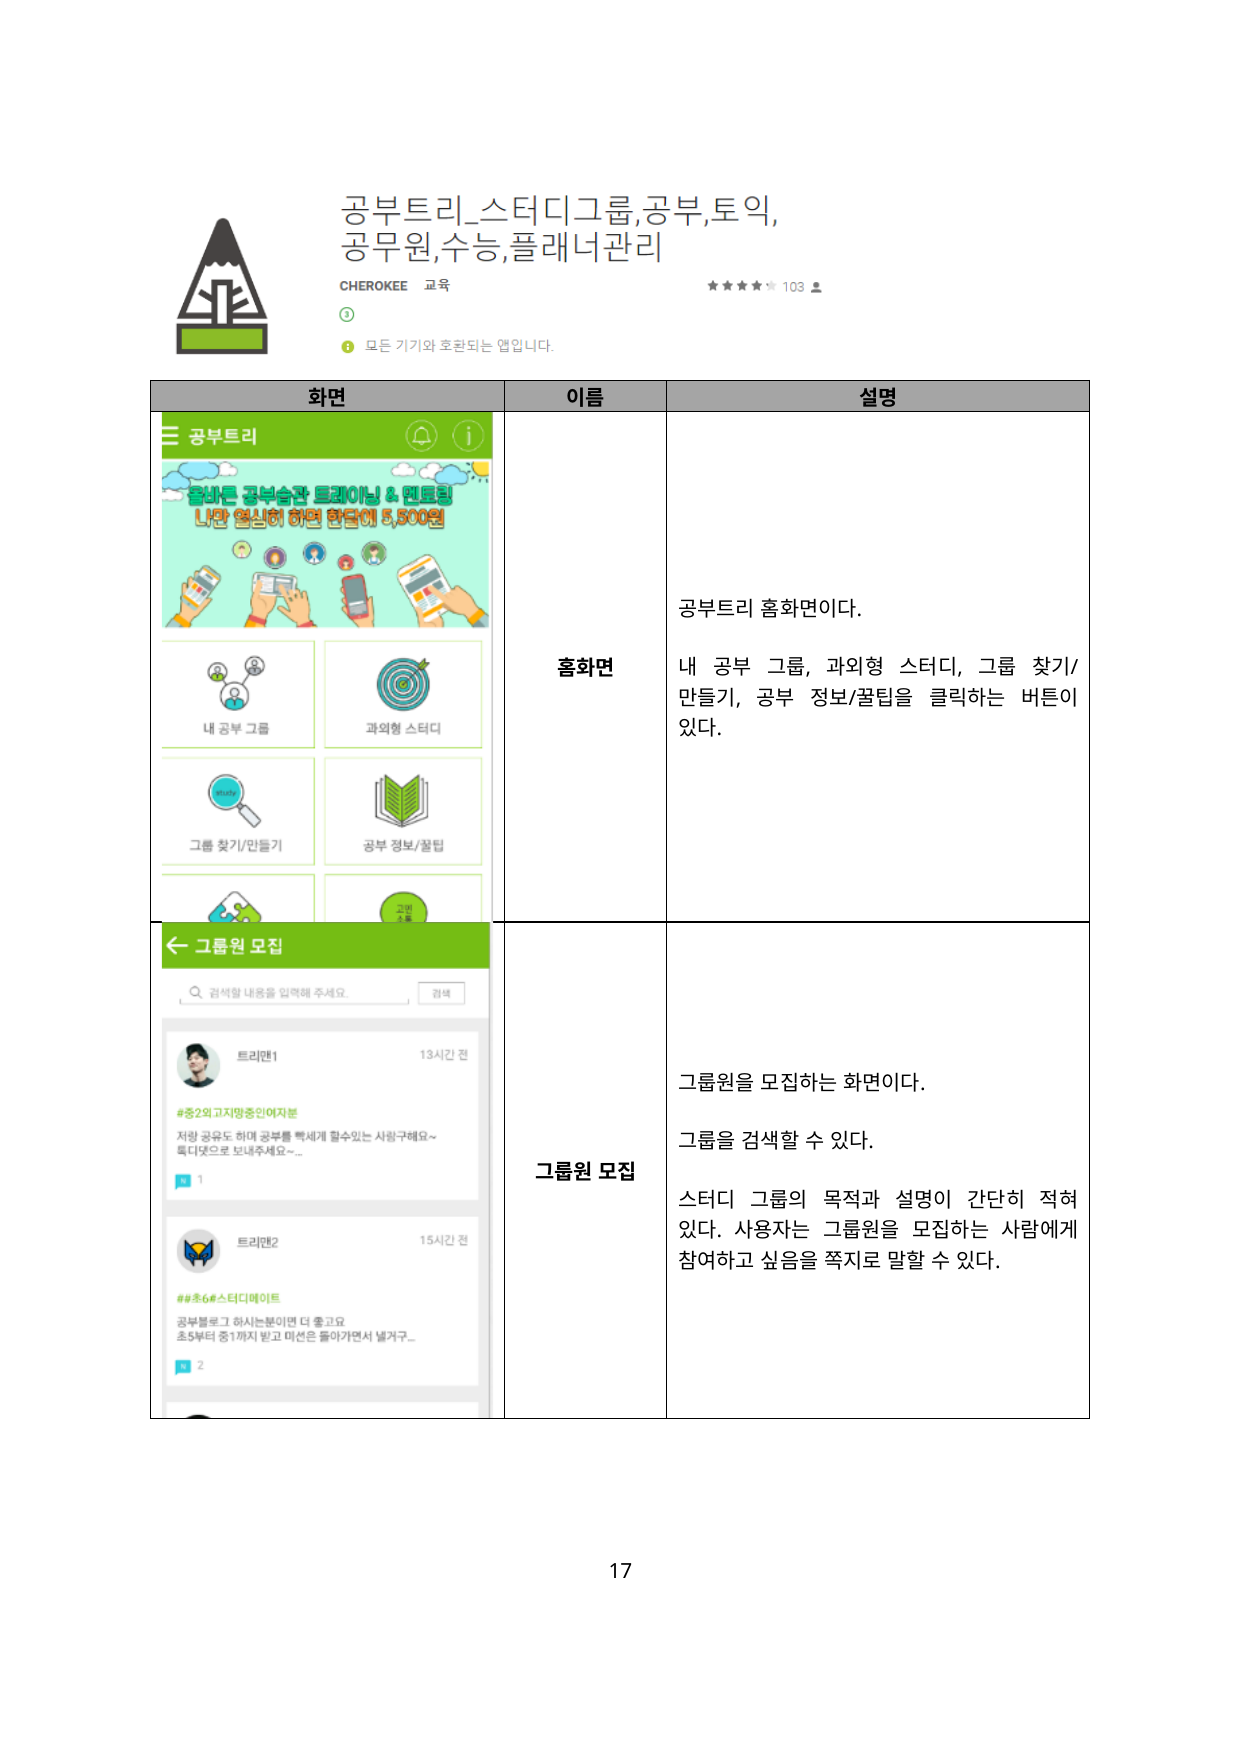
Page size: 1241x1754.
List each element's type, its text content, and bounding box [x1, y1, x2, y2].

table_cell 공부트리 홈화면이다. 내 공부 그룹, 과외형 스터디, 그룹 찾기/만들기, 공부 정보/꿀팁을 클릭하는 버튼이 있다. [667, 412, 1089, 921]
table_cell [494, 923, 504, 1418]
table_cell [151, 412, 161, 921]
table_header 화면 [151, 381, 504, 411]
table_cell 그룹원 모집 [505, 923, 666, 1418]
table_cell [494, 412, 504, 921]
table_header 이름 [505, 381, 666, 411]
table_cell [151, 923, 161, 1418]
table_cell 홈화면 [505, 412, 666, 921]
table_cell 그룹원을 모집하는 화면이다. 그룹을 검색할 수 있다. 스터디 그룹의 목적과 설명이 간단히 적혀 있다. 사용자는 그룹원을 모집하는 사람에게 참여하고 싶음을 쪽지로 말할 수 있다. [667, 923, 1089, 1418]
table_header 설명 [667, 381, 1089, 411]
